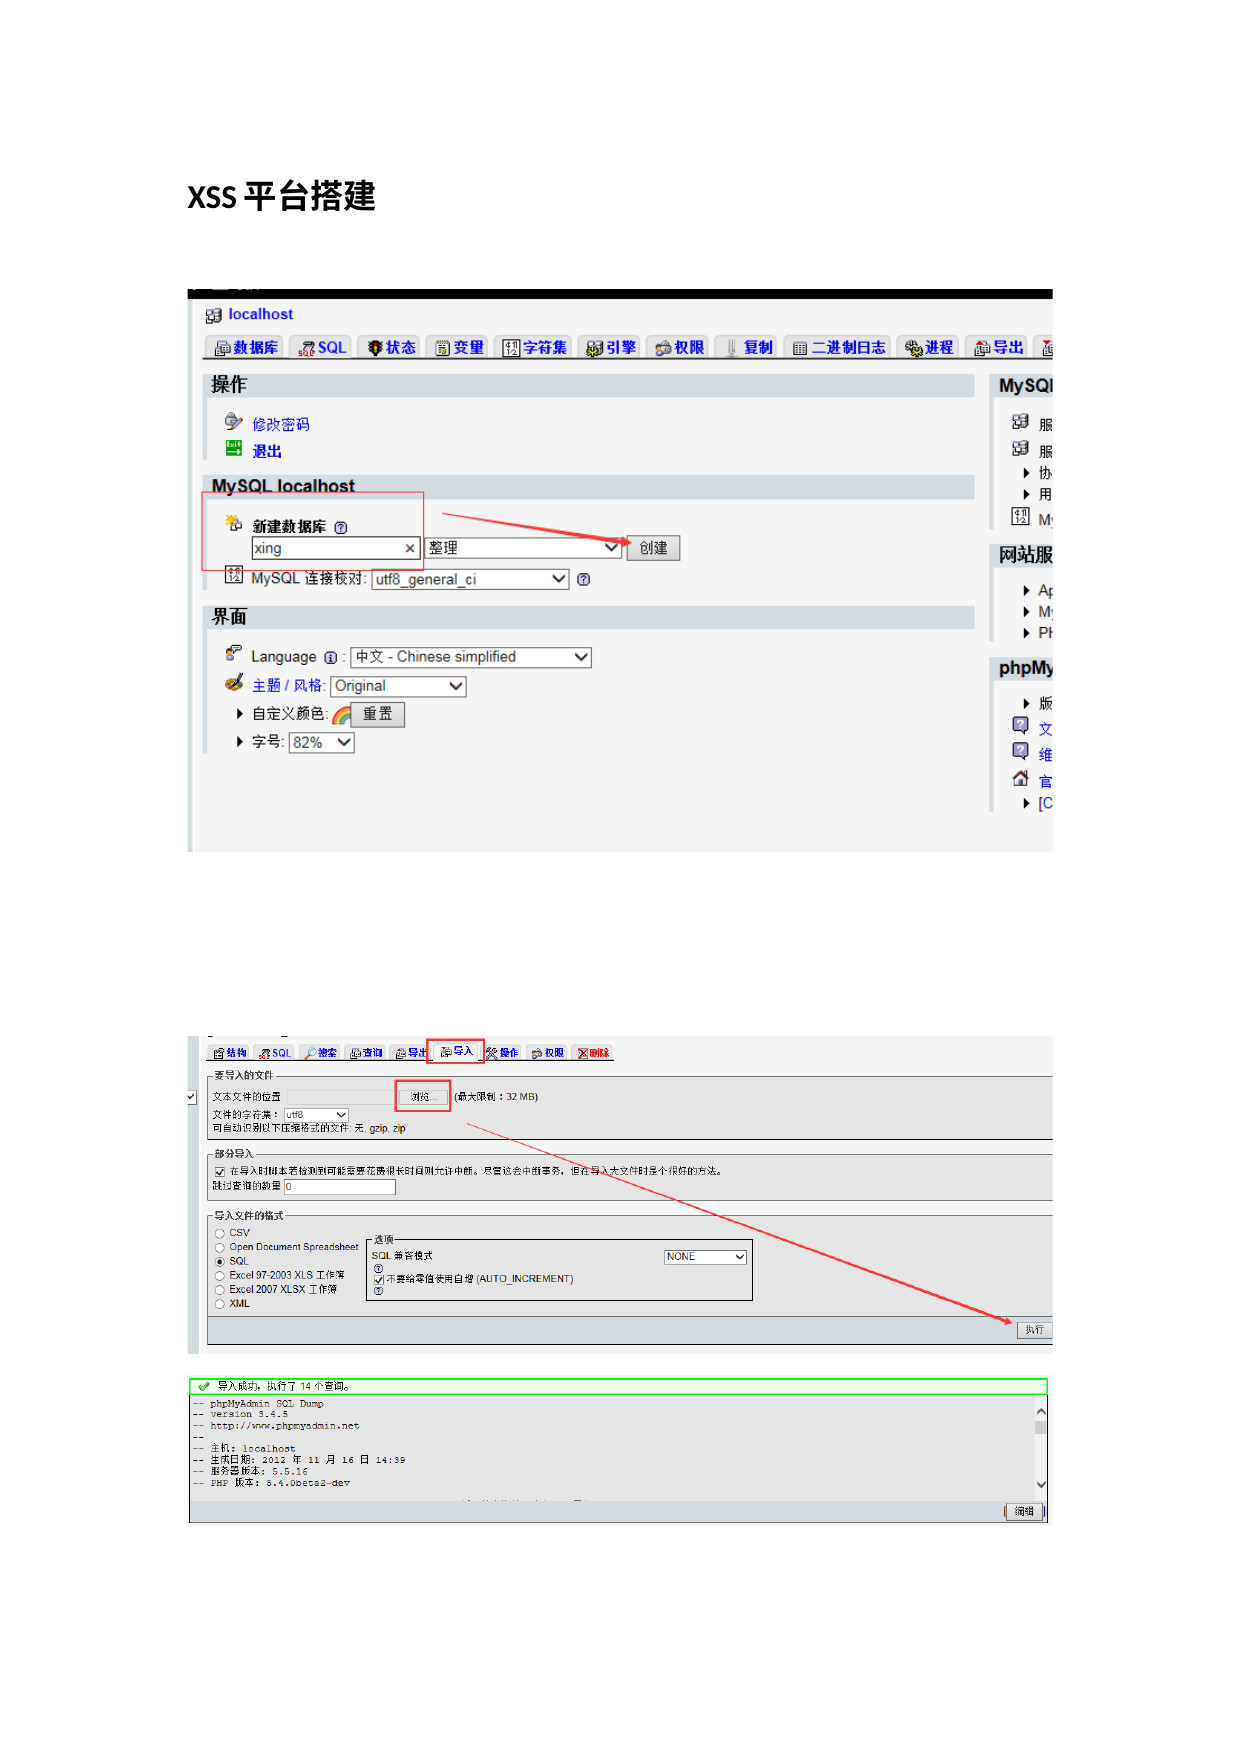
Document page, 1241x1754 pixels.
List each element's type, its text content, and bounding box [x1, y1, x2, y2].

picture [187, 1375, 1053, 1526]
picture [187, 1036, 1053, 1354]
picture [187, 289, 1053, 852]
subtitle XSS平台搭建 [187, 162, 1053, 227]
